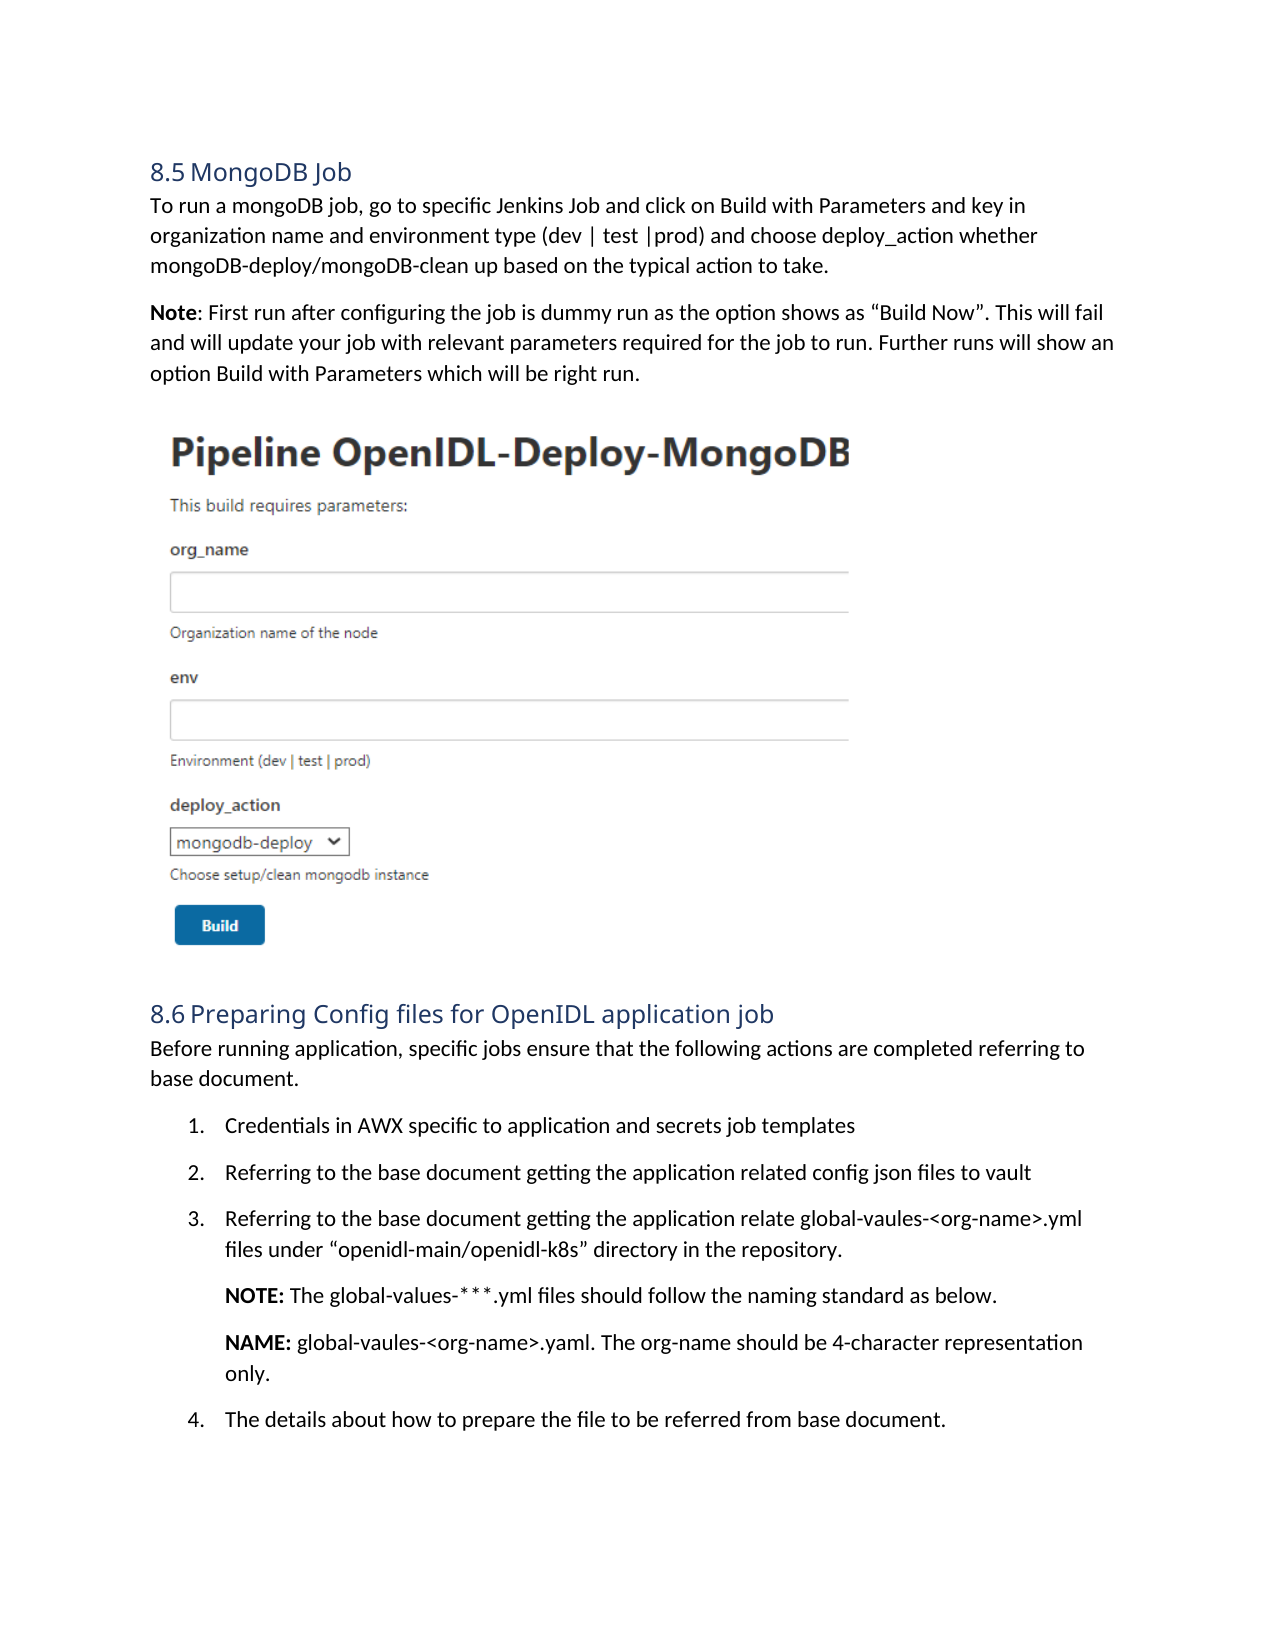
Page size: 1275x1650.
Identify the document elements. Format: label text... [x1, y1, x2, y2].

text NAME: global-vaules-<org-name>.yaml. The org-name should be 4-character representation only. [225, 1328, 1125, 1387]
subtitle Preparing Config files for OpenIDL application job [150, 997, 1125, 1031]
subtitle MongoDB Job [150, 154, 1125, 188]
list Referring to the base document getting the application relate global-vaules-<org-name>.yml files under “openidl-main/openidl-k8s” directory in the repository. [187, 1204, 1125, 1263]
text NOTE: The global-values-***.yml files should follow the naming standard as below. [225, 1282, 1125, 1309]
list Referring to the base document getting the application related config json files to vault [187, 1158, 1125, 1186]
list Credentials in AWX specific to application and secrets job templates [187, 1111, 1125, 1139]
text To run a mongoDB job, go to specific Jenkins Job and click on Build with Parameters and key in organization name and environment type (dev | test |prod) and choose deploy_action whether mongoDB-deploy/mongoDB-clean up based on the typical action to take. [150, 191, 1125, 279]
text Before running application, specific jobs ensure that the following actions are completed referring to base document. [150, 1034, 1125, 1092]
text Note: First run after configuring the job is dummy run as the option shows as “Build Now”. This will fail and will update your job with relevant parameters required for the job to run. Further runs will show an option Build with Parameters which will be right run. [150, 298, 1125, 387]
picture [150, 405, 849, 978]
list The details about how to prepare the file to be referred from base document. [187, 1406, 1125, 1433]
